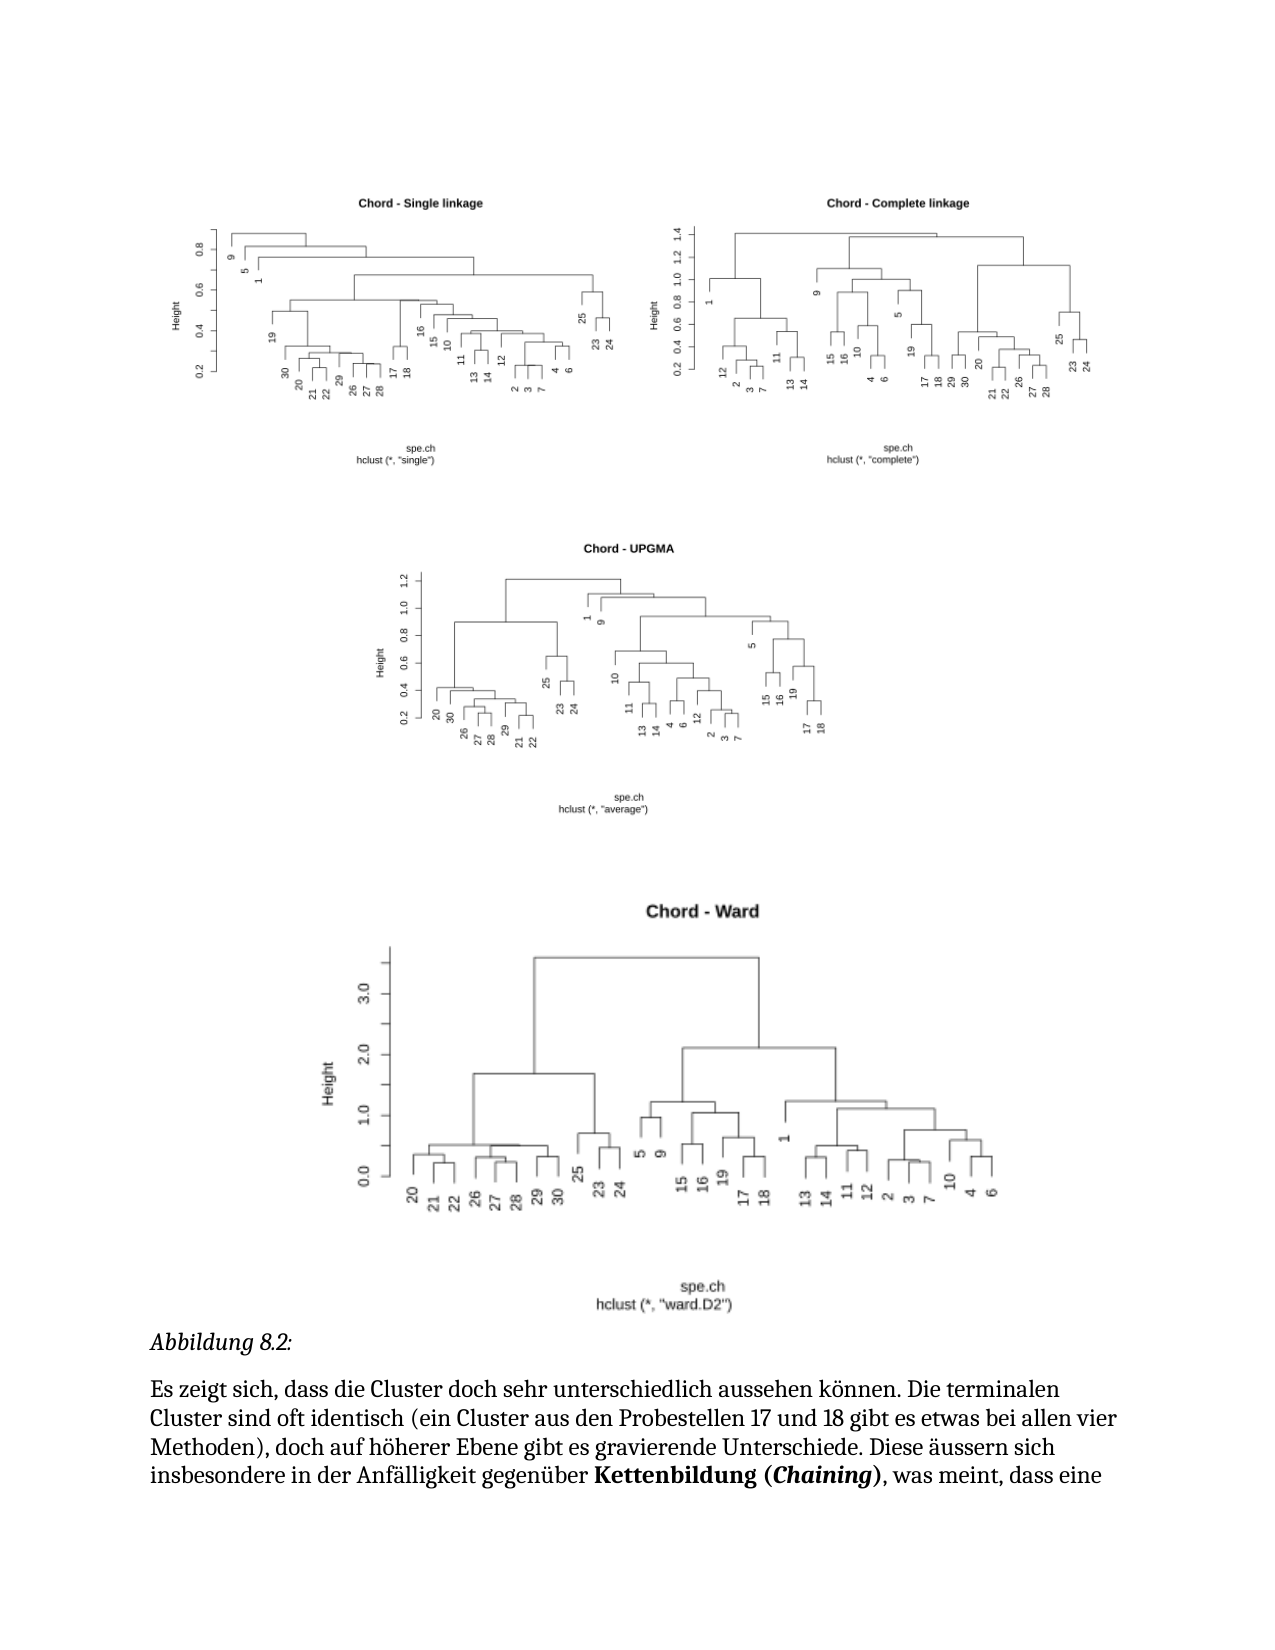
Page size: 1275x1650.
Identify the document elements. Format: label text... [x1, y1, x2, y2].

table_header [139, 179, 616, 523]
picture [646, 178, 1095, 481]
table_header [616, 179, 1094, 523]
table_header [139, 523, 1094, 852]
picture [372, 523, 861, 832]
picture [168, 178, 617, 503]
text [150, 1375, 1125, 1490]
picture [316, 873, 1057, 1350]
